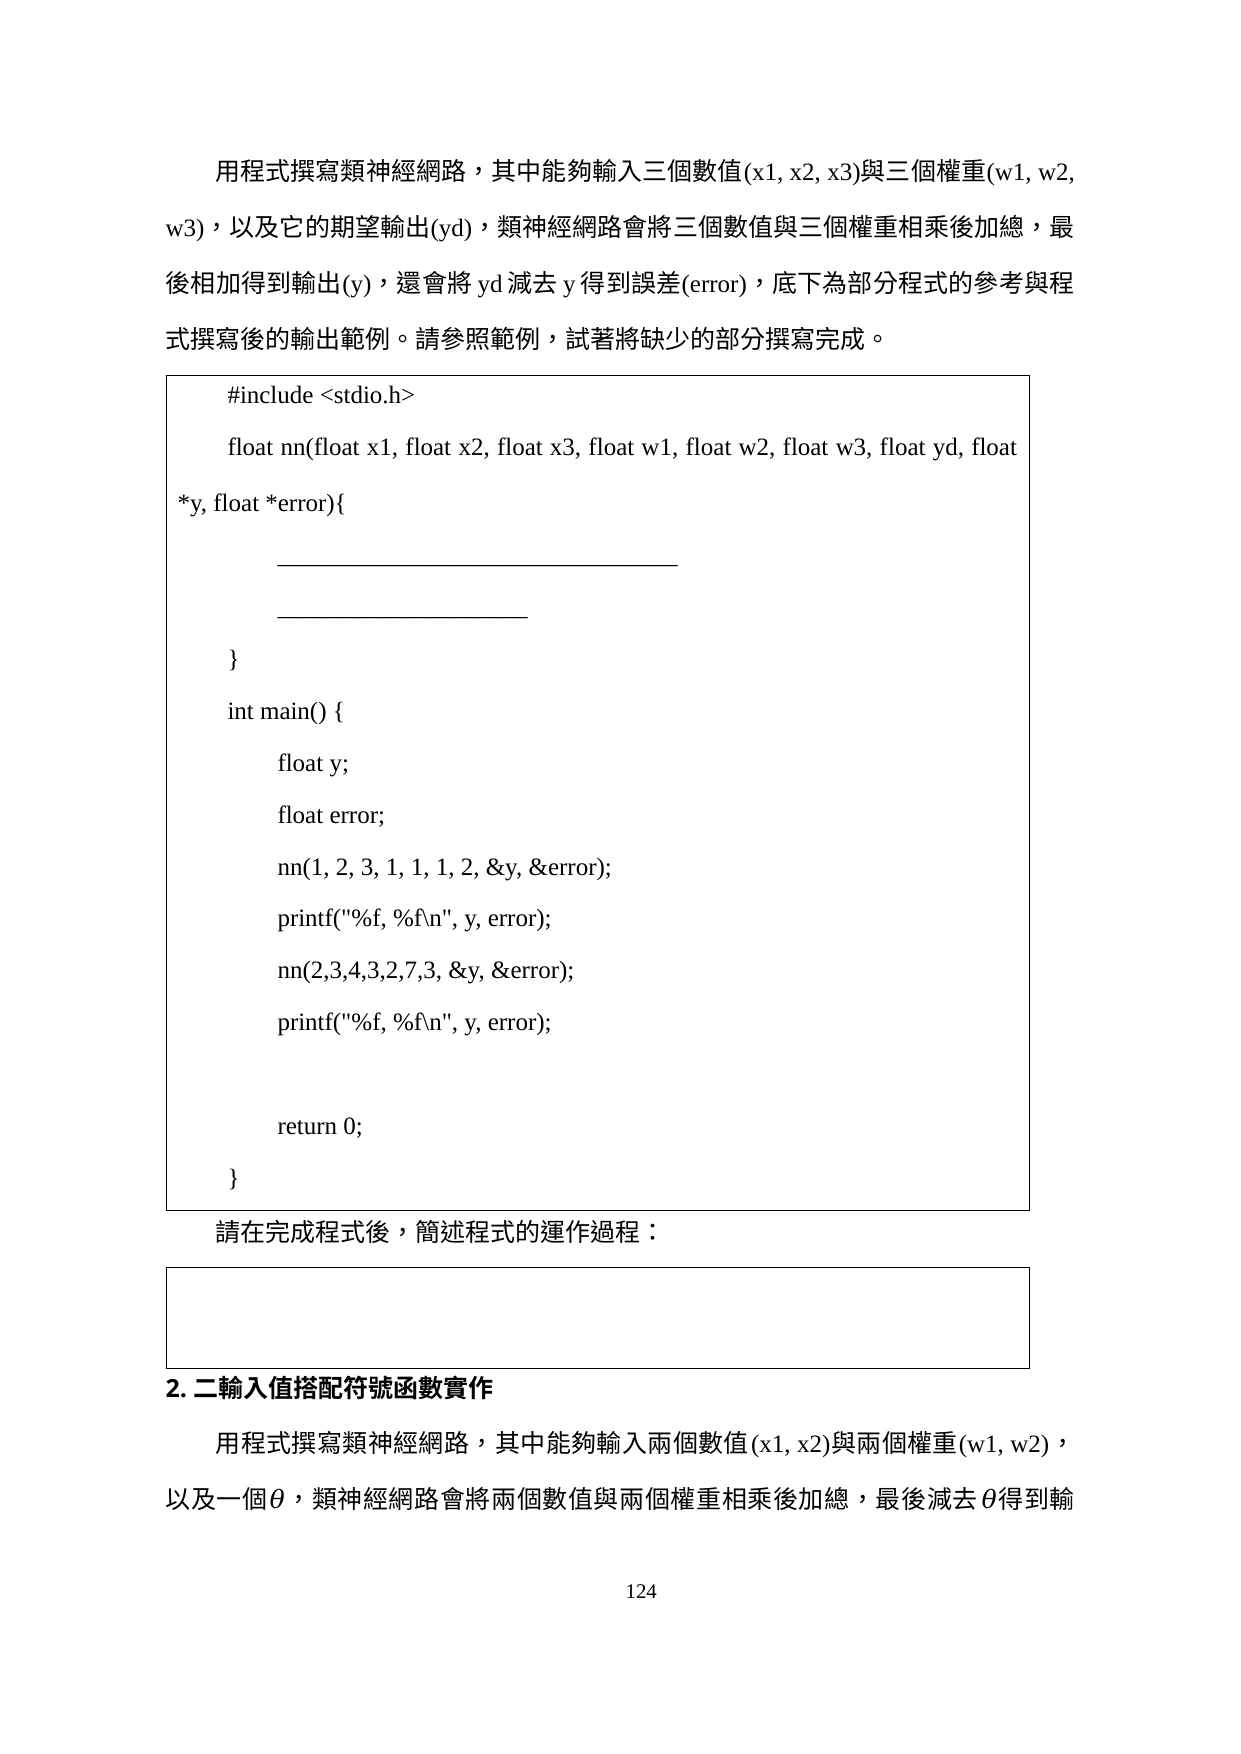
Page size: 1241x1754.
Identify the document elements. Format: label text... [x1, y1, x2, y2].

text 用程式撰寫類神經網路，其中能夠輸入三個數值(x1, x2, x3)與三個權重(w1, w2, w3)，以及它的期望輸出(yd)，類神經網路會將三個數值與三個權重相乘後加總，最後相加得到輸出(y)，還會將yd減去y得到誤差(error)，底下為部分程式的參考與程式撰寫後的輸出範例。請參照範例，試著將缺少的部分撰寫完成。 [165, 151, 1075, 357]
table_header #include <stdio.h> float nn(float x1, float x2, float x3, float w1, float w2, float w3, float yd, float *y, float *error){ ________________________________ ____________________ } int main() { float y; float error; nn(1, 2, 3, 1, 1, 1, 2, &y, &error); printf("%f, %f\n", y, error); nn(2,3,4,3,2,7,3, &y, &error); printf("%f, %f\n", y, error); return 0; } [167, 376, 1029, 1210]
table_header [167, 1268, 1029, 1367]
text 2. 二輸入值搭配符號函數實作 [165, 1368, 1075, 1405]
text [165, 1423, 1075, 1517]
text 請在完成程式後，簡述程式的運作過程： [165, 1211, 1075, 1249]
